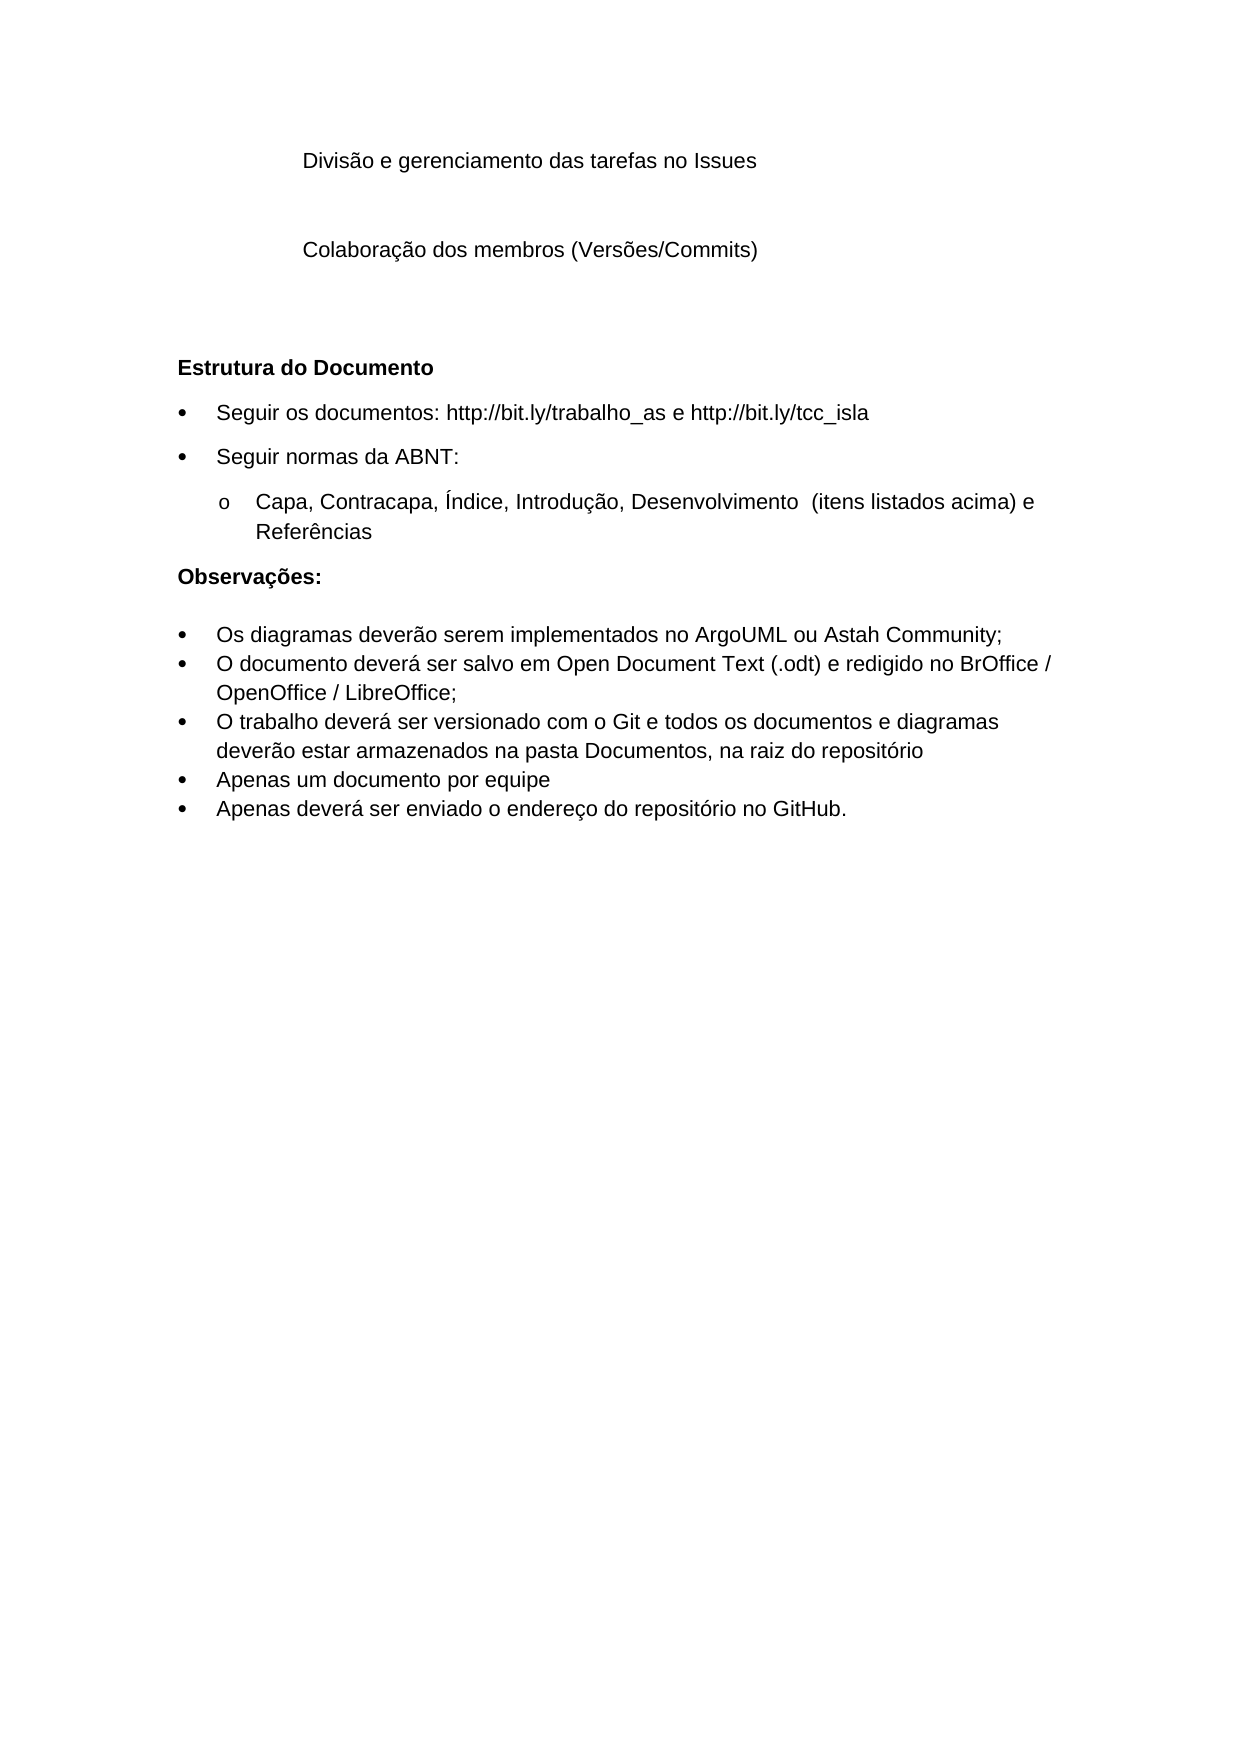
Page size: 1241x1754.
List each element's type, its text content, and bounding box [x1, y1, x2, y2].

list Apenas deverá ser enviado o endereço do repositório no GitHub. [179, 796, 1063, 821]
list Capa, Contracapa, Índice, Introdução, Desenvolvimento (itens listados acima) e Referências [218, 489, 1063, 544]
text Estrutura do Documento [177, 355, 1063, 380]
list Seguir os documentos: http://bit.ly/trabalho_as e http://bit.ly/tcc_isla [179, 399, 1063, 425]
list Os diagramas deverão serem implementados no ArgoUML ou Astah Community; [179, 622, 1063, 647]
list O trabalho deverá ser versionado com o Git e todos os documentos e diagramas deverão estar armazenados na pasta Documentos, na raiz do repositório [179, 709, 1063, 763]
text Observações: [177, 564, 1063, 589]
list Seguir normas da ABNT: [179, 444, 1063, 469]
text Colaboração dos membros (Versões/Commits) [302, 237, 1063, 262]
text Divisão e gerenciamento das tarefas no Issues [302, 148, 1063, 173]
list O documento deverá ser salvo em Open Document Text (.odt) e redigido no BrOffice / OpenOffice / LibreOffice; [179, 651, 1063, 705]
list Apenas um documento por equipe [179, 767, 1063, 792]
